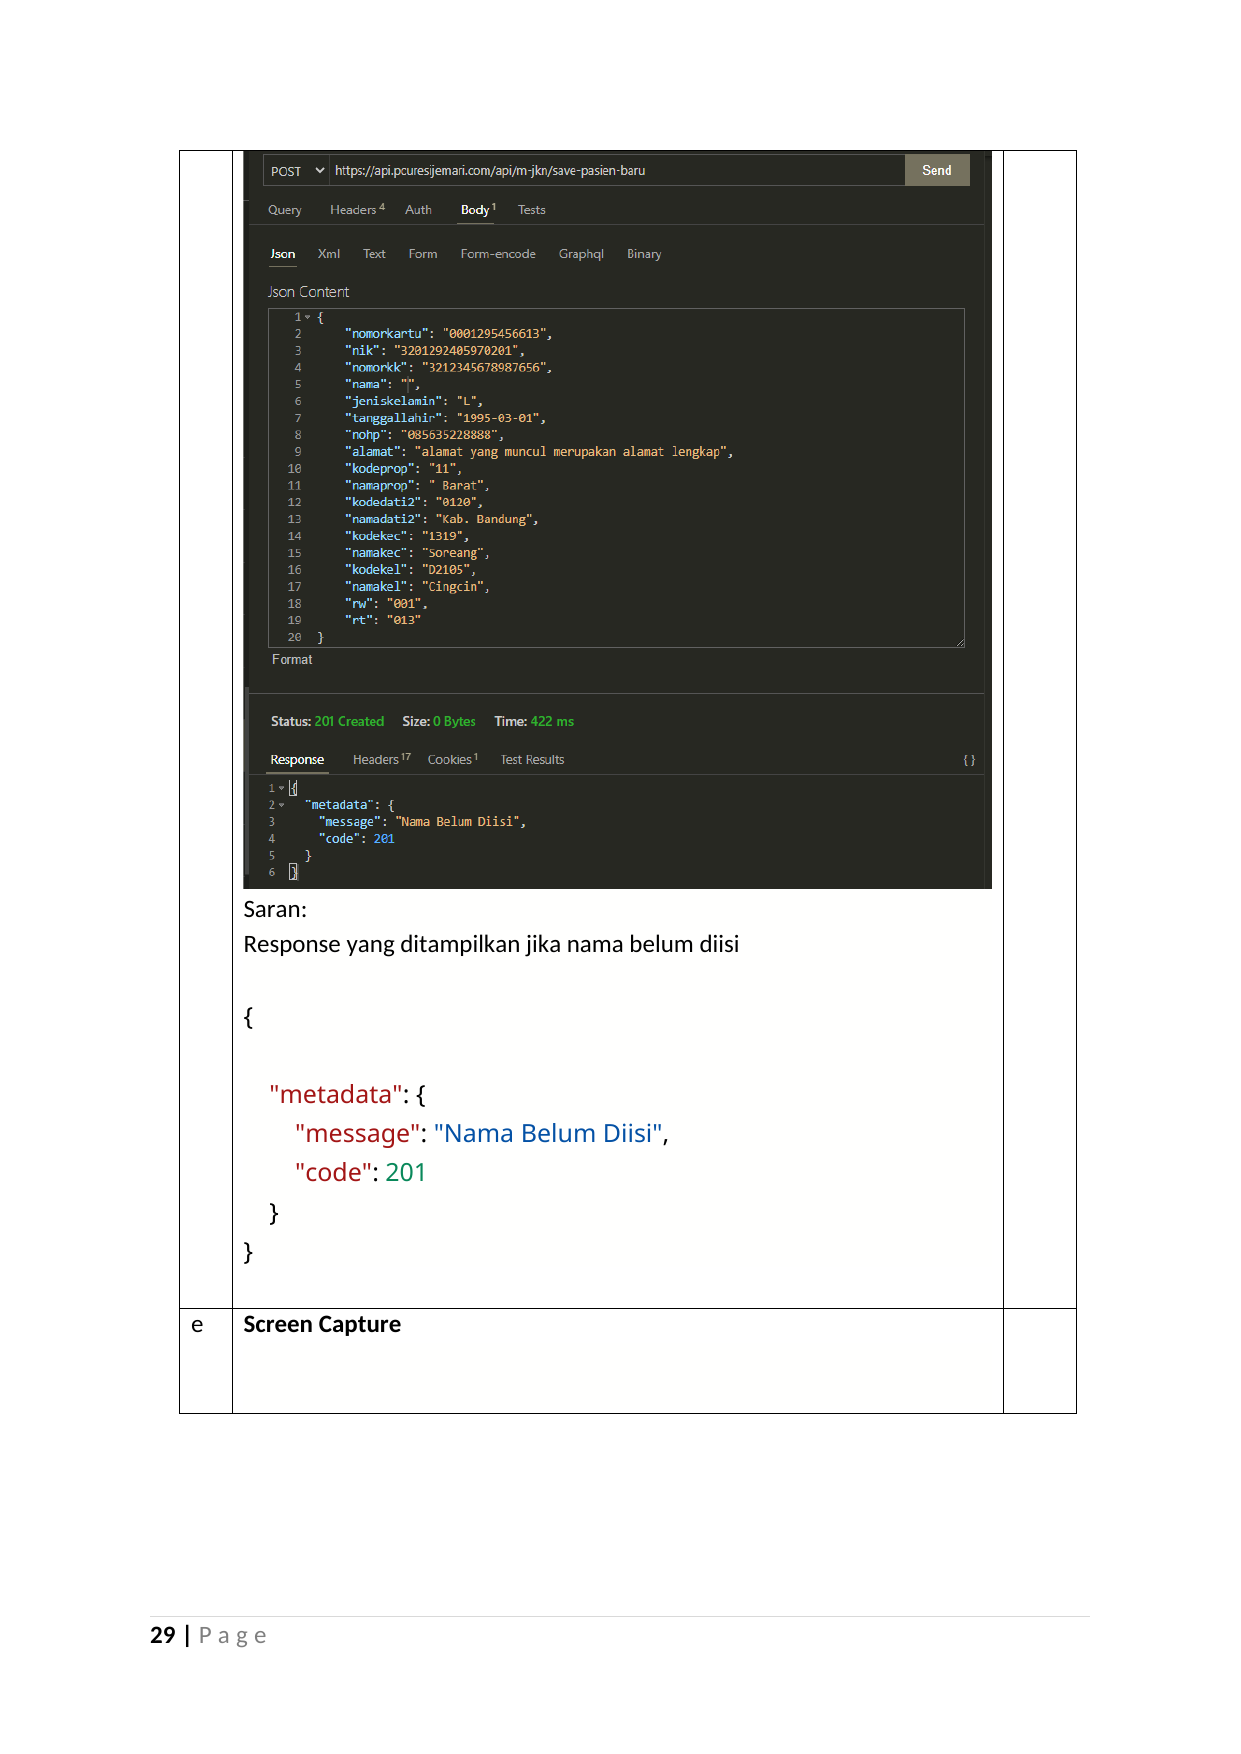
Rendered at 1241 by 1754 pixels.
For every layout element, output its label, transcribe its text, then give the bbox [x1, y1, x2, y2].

table_cell [1004, 1309, 1076, 1413]
table_cell [1004, 151, 1076, 1307]
table_cell d [180, 151, 232, 1307]
picture [243, 151, 992, 889]
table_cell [233, 1309, 1003, 1413]
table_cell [233, 151, 1003, 1307]
table_cell e [180, 1309, 232, 1413]
